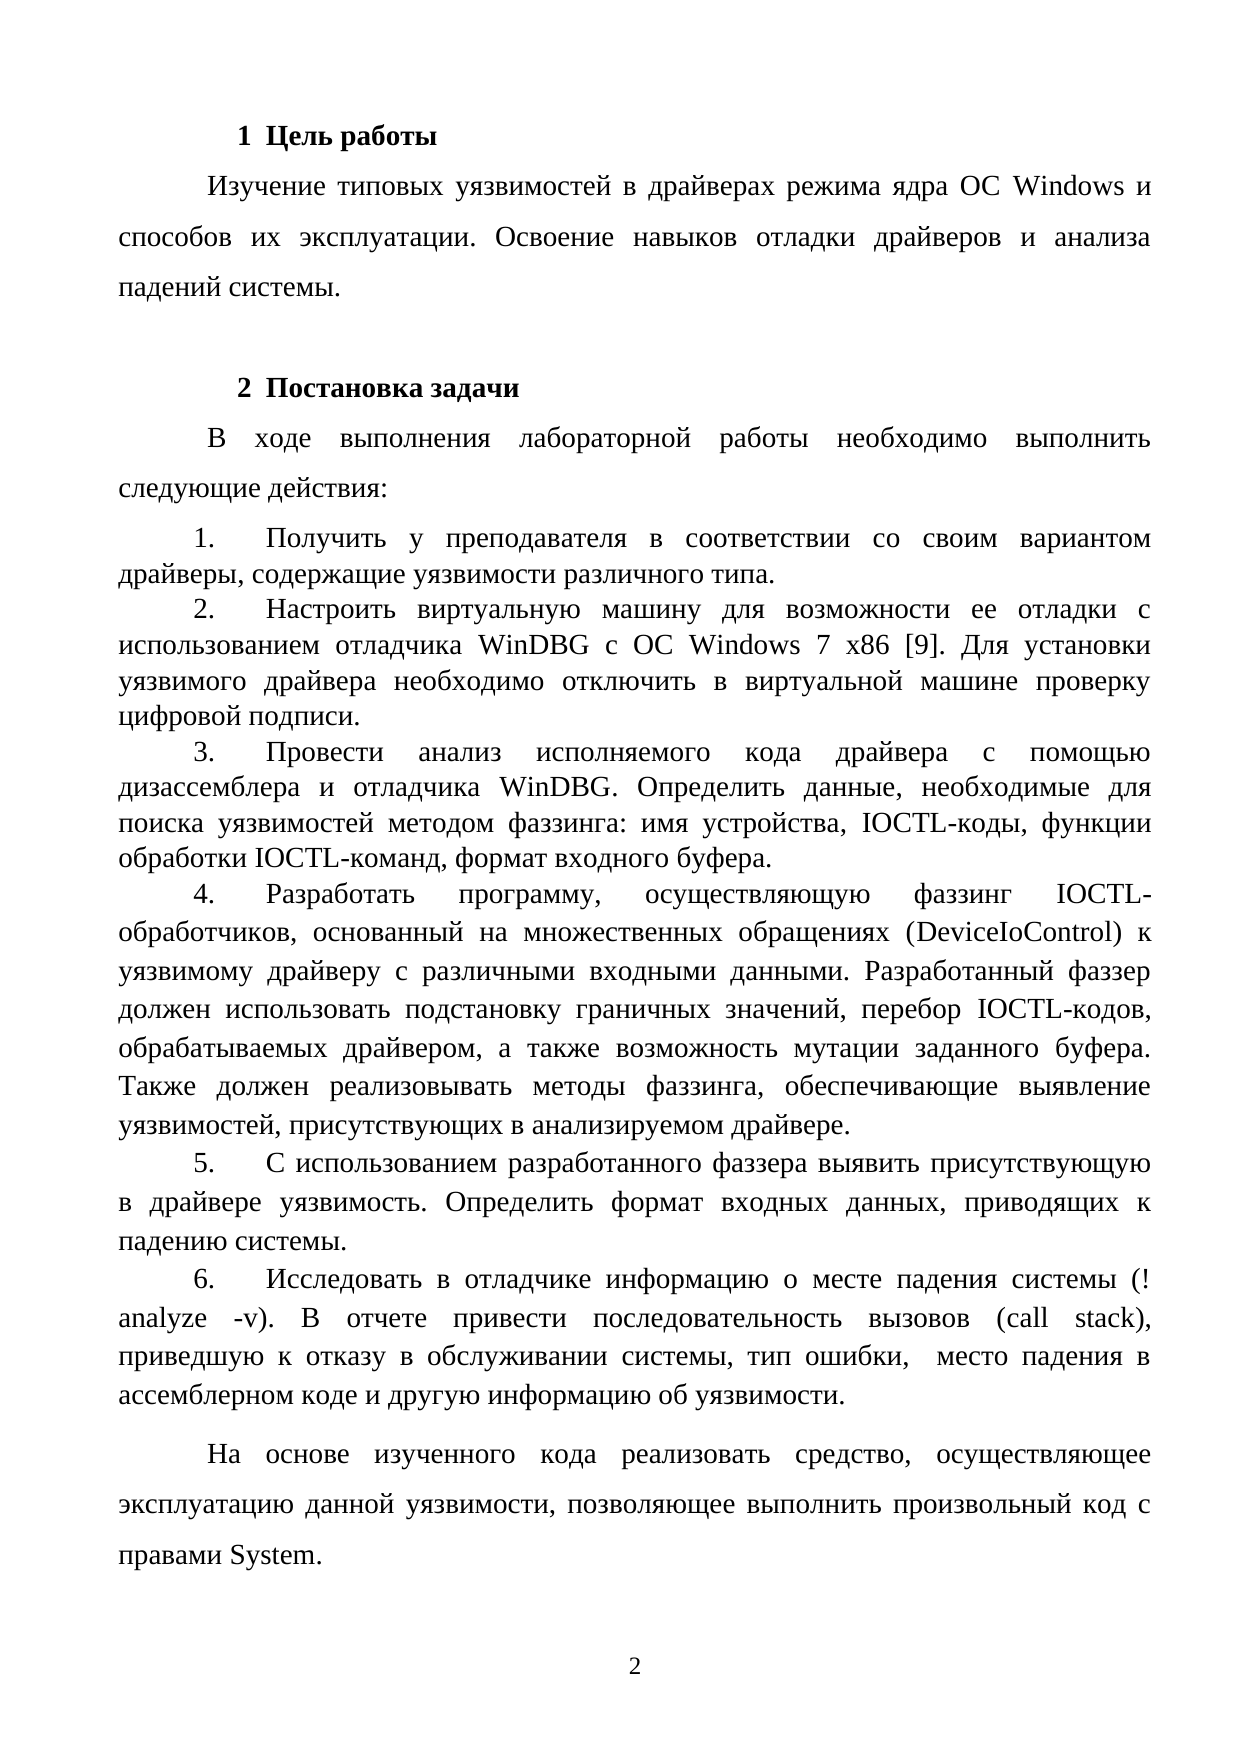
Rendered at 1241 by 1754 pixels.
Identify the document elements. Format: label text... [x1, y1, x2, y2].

text Изучение типовых уязвимостей в драйверах режима ядра ОС Windows и способов их эксплуатации. Освоение навыков отладки драйверов и анализа падений системы. [118, 168, 1152, 303]
list Провести анализ исполняемого кода драйвера с помощью дизассемблера и отладчика WinDBG. Определить данные, необходимые для поиска уязвимостей методом фаззинга: имя устройства, IOCTL-коды, функции обработки IOCTL-команд, формат входного буфера. [118, 734, 1152, 874]
text На основе изученного кода реализовать средство, осуществляющее эксплуатацию данной уязвимости, позволяющее выполнить произвольный код с правами System. [118, 1436, 1152, 1570]
list Настроить виртуальную машину для возможности ее отладки с использованием отладчика WinDBG c ОС Windows 7 x86 [9]. Для установки уязвимого драйвера необходимо отключить в виртуальной машине проверку цифровой подписи. [118, 592, 1152, 732]
list Получить у преподавателя в соответствии со своим вариантом драйверы, содержащие уязвимости различного типа. [118, 521, 1152, 590]
list С использованием разработанного фаззера выявить присутствующую в драйвере уязвимость. Определить формат входных данных, приводящих к падению системы. [118, 1146, 1152, 1256]
text Цель работы [193, 118, 1152, 152]
list Исследовать в отладчике информацию о месте падения системы (!analyze -v). В отчете привести последовательность вызовов (call stack), приведшую к отказу в обслуживании системы, тип ошибки, место падения в ассемблерном коде и другую информацию об уязвимости. [118, 1261, 1152, 1410]
text В ходе выполнения лабораторной работы необходимо выполнить следующие действия: [118, 420, 1152, 504]
text Постановка задачи [193, 370, 1152, 403]
list Разработать программу, осуществляющую фаззинг IOCTL-обработчиков, основанный на множественных обращениях (DeviceIoControl) к уязвимому драйверу с различными входными данными. Разработанный фаззер должен использовать подстановку граничных значений, перебор IOCTL-кодов, обрабатываемых драйвером, а также возможность мутации заданного буфера. Также должен реализовывать методы фаззинга, обеспечивающие выявление уязвимостей, присутствующих в анализируемом драйвере. [118, 876, 1152, 1141]
